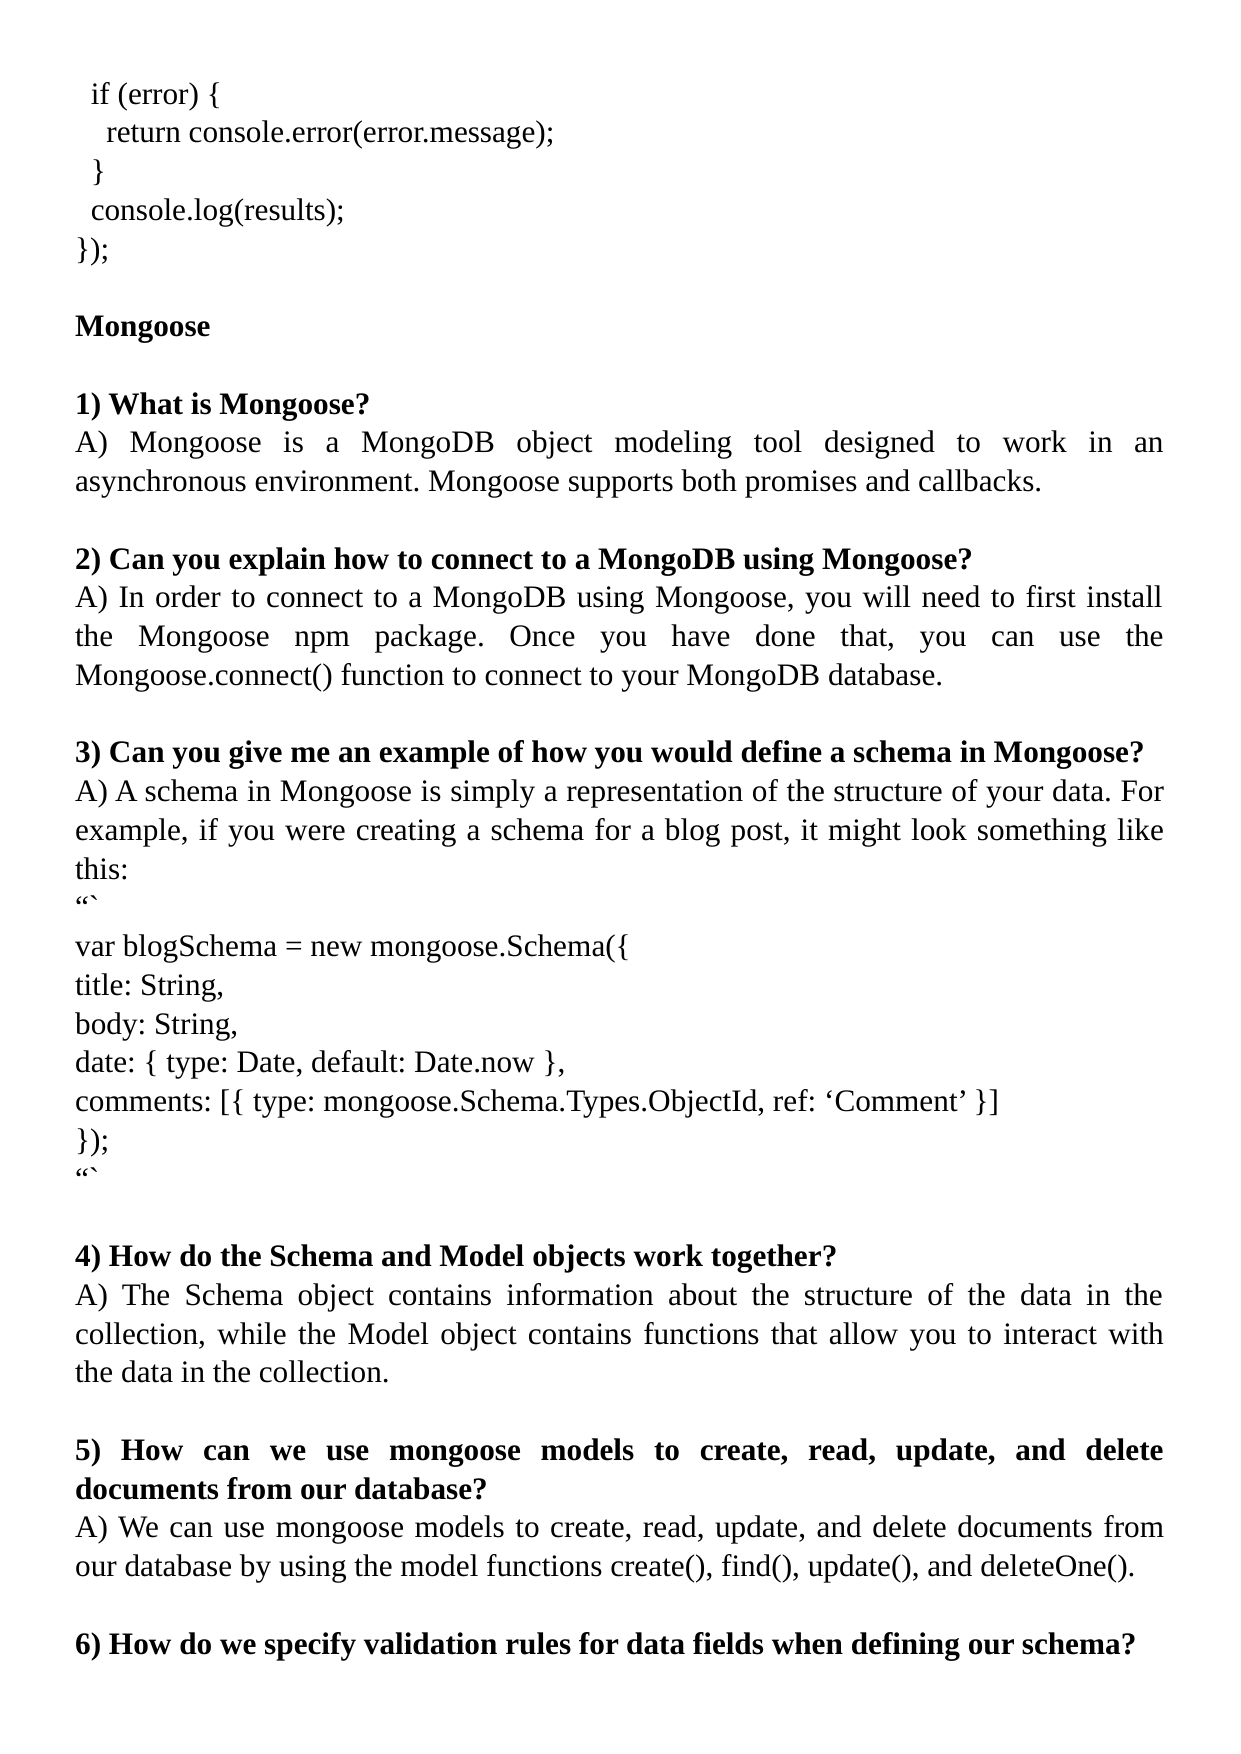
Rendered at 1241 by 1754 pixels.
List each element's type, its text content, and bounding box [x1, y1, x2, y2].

text Mongoose [75, 307, 1165, 343]
text date: { type: Date, default: Date.now }, [75, 1044, 1165, 1080]
text “` [75, 889, 1165, 925]
text 5) How can we use mongoose models to create, read, update, and delete documents from our database? [75, 1431, 1165, 1506]
text “` [75, 1160, 1165, 1196]
text }); [75, 230, 1165, 266]
text body: String, [75, 1005, 1165, 1041]
text var blogSchema = new mongoose.Schema({ [75, 927, 1165, 963]
text A) Mongoose is a MongoDB object modeling tool designed to work in an asynchronous environment. Mongoose supports both promises and callbacks. [75, 424, 1165, 498]
text if (error) { [75, 75, 1165, 111]
text console.log(results); [75, 191, 1165, 227]
text 4) How do the Schema and Model objects work together? [75, 1237, 1165, 1273]
text A) We can use mongoose models to create, read, update, and delete documents from our database by using the model functions create(), find(), update(), and deleteOne(). [75, 1509, 1165, 1583]
text return console.error(error.message); [75, 114, 1165, 150]
text }); [75, 1121, 1165, 1157]
text 2) Can you explain how to connect to a MongoDB using Mongoose? [75, 540, 1165, 576]
text A) In order to connect to a MongoDB using Mongoose, you will need to first install the Mongoose npm package. Once you have done that, you can use the Mongoose.connect() function to connect to your MongoDB database. [75, 579, 1165, 692]
text title: String, [75, 966, 1165, 1002]
text A) A schema in Mongoose is simply a representation of the structure of your data. For example, if you were creating a schema for a blog post, it might look something like this: [75, 772, 1165, 886]
text 1) What is Mongoose? [75, 385, 1165, 421]
text 6) How do we specify validation rules for data fields when defining our schema? [75, 1625, 1165, 1661]
text } [75, 152, 1165, 188]
text 3) Can you give me an example of how you would define a schema in Mongoose? [75, 734, 1165, 770]
text comments: [{ type: mongoose.Schema.Types.ObjectId, ref: ‘Comment’ }] [75, 1082, 1165, 1118]
text A) The Schema object contains information about the structure of the data in the collection, while the Model object contains functions that allow you to interact with the data in the collection. [75, 1276, 1165, 1390]
